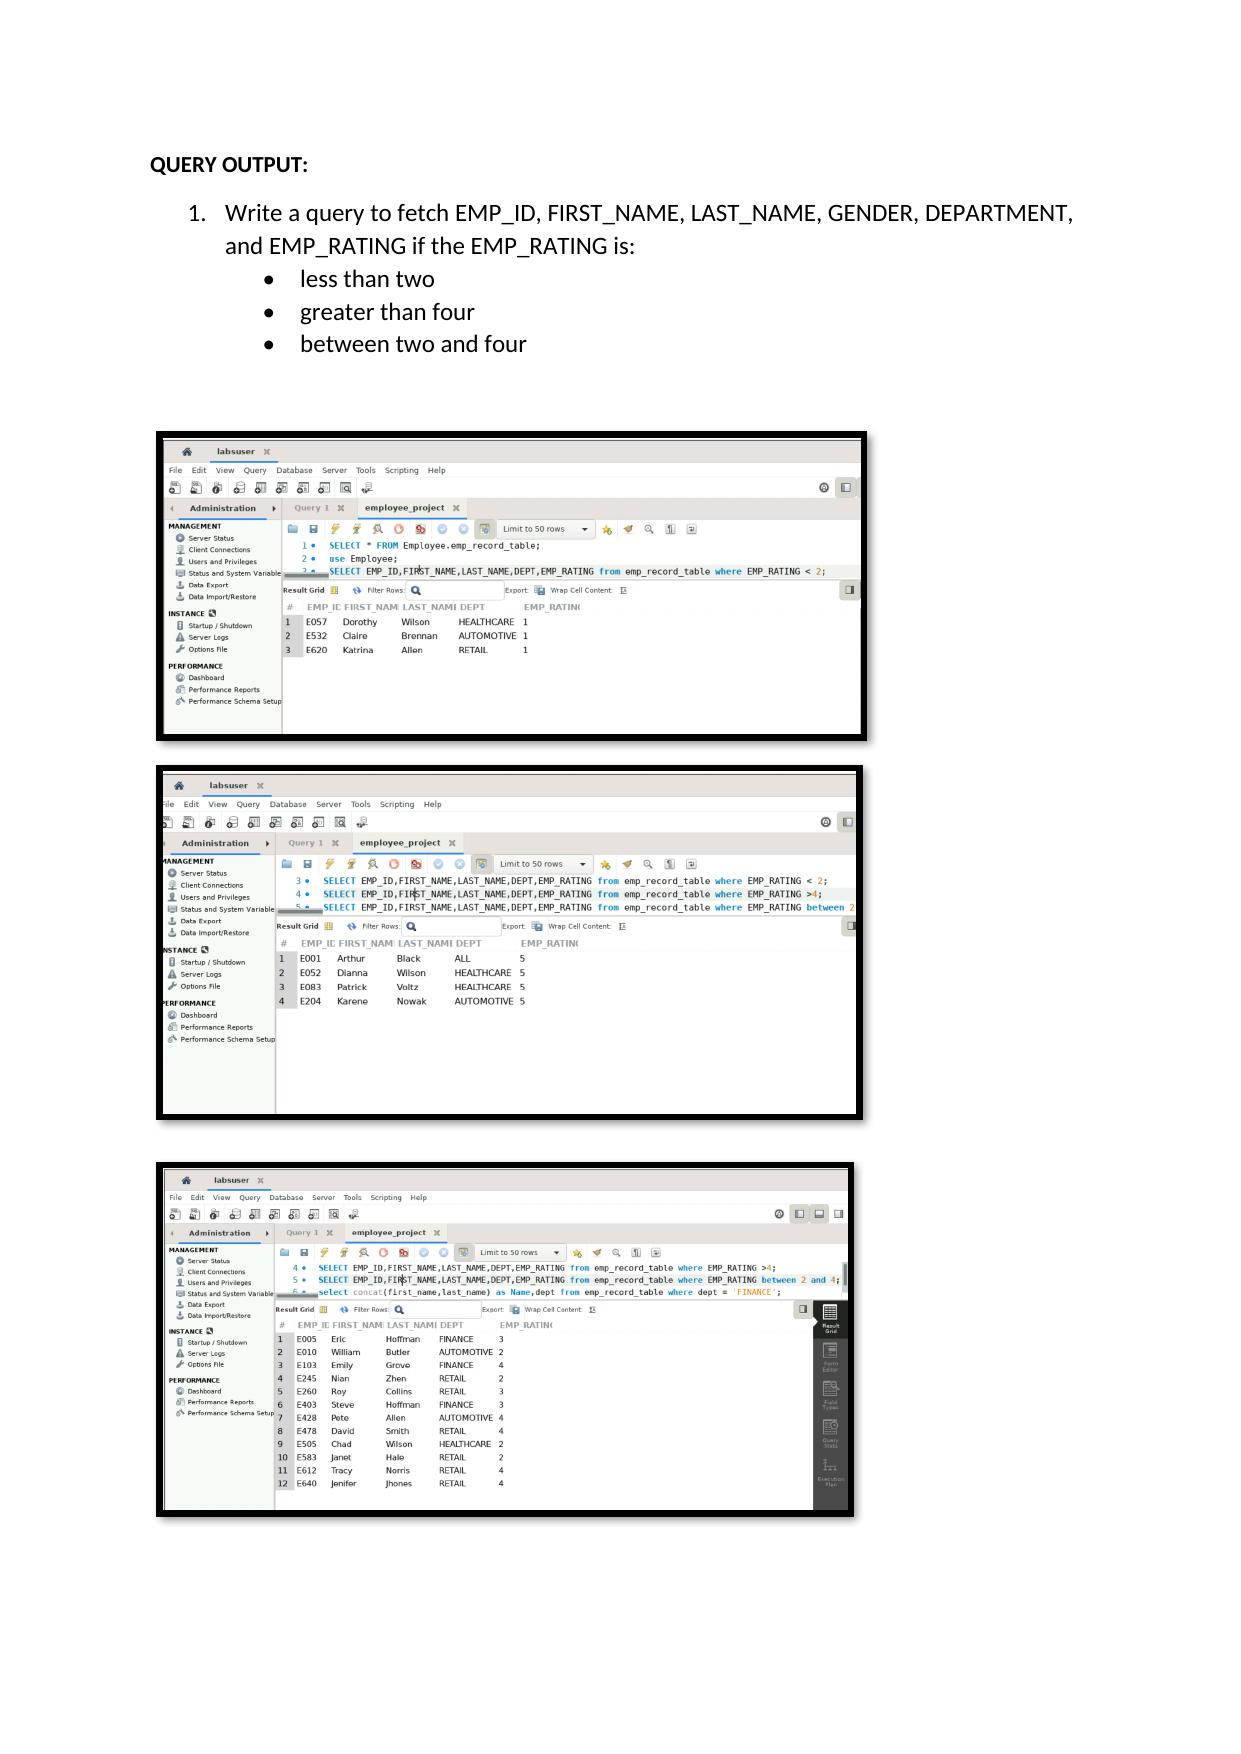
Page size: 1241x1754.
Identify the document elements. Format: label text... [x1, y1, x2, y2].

list between two and four [262, 328, 1090, 359]
text QUERY OUTPUT: [150, 150, 1090, 178]
picture [163, 771, 856, 1114]
picture [163, 1168, 848, 1510]
picture [163, 438, 861, 734]
list less than two [262, 263, 1090, 293]
list greater than four [262, 296, 1090, 326]
list Write a query to fetch EMP_ID, FIRST_NAME, LAST_NAME, GENDER, DEPARTMENT, and EMP_RATING if the EMP_RATING is: [187, 197, 1090, 260]
